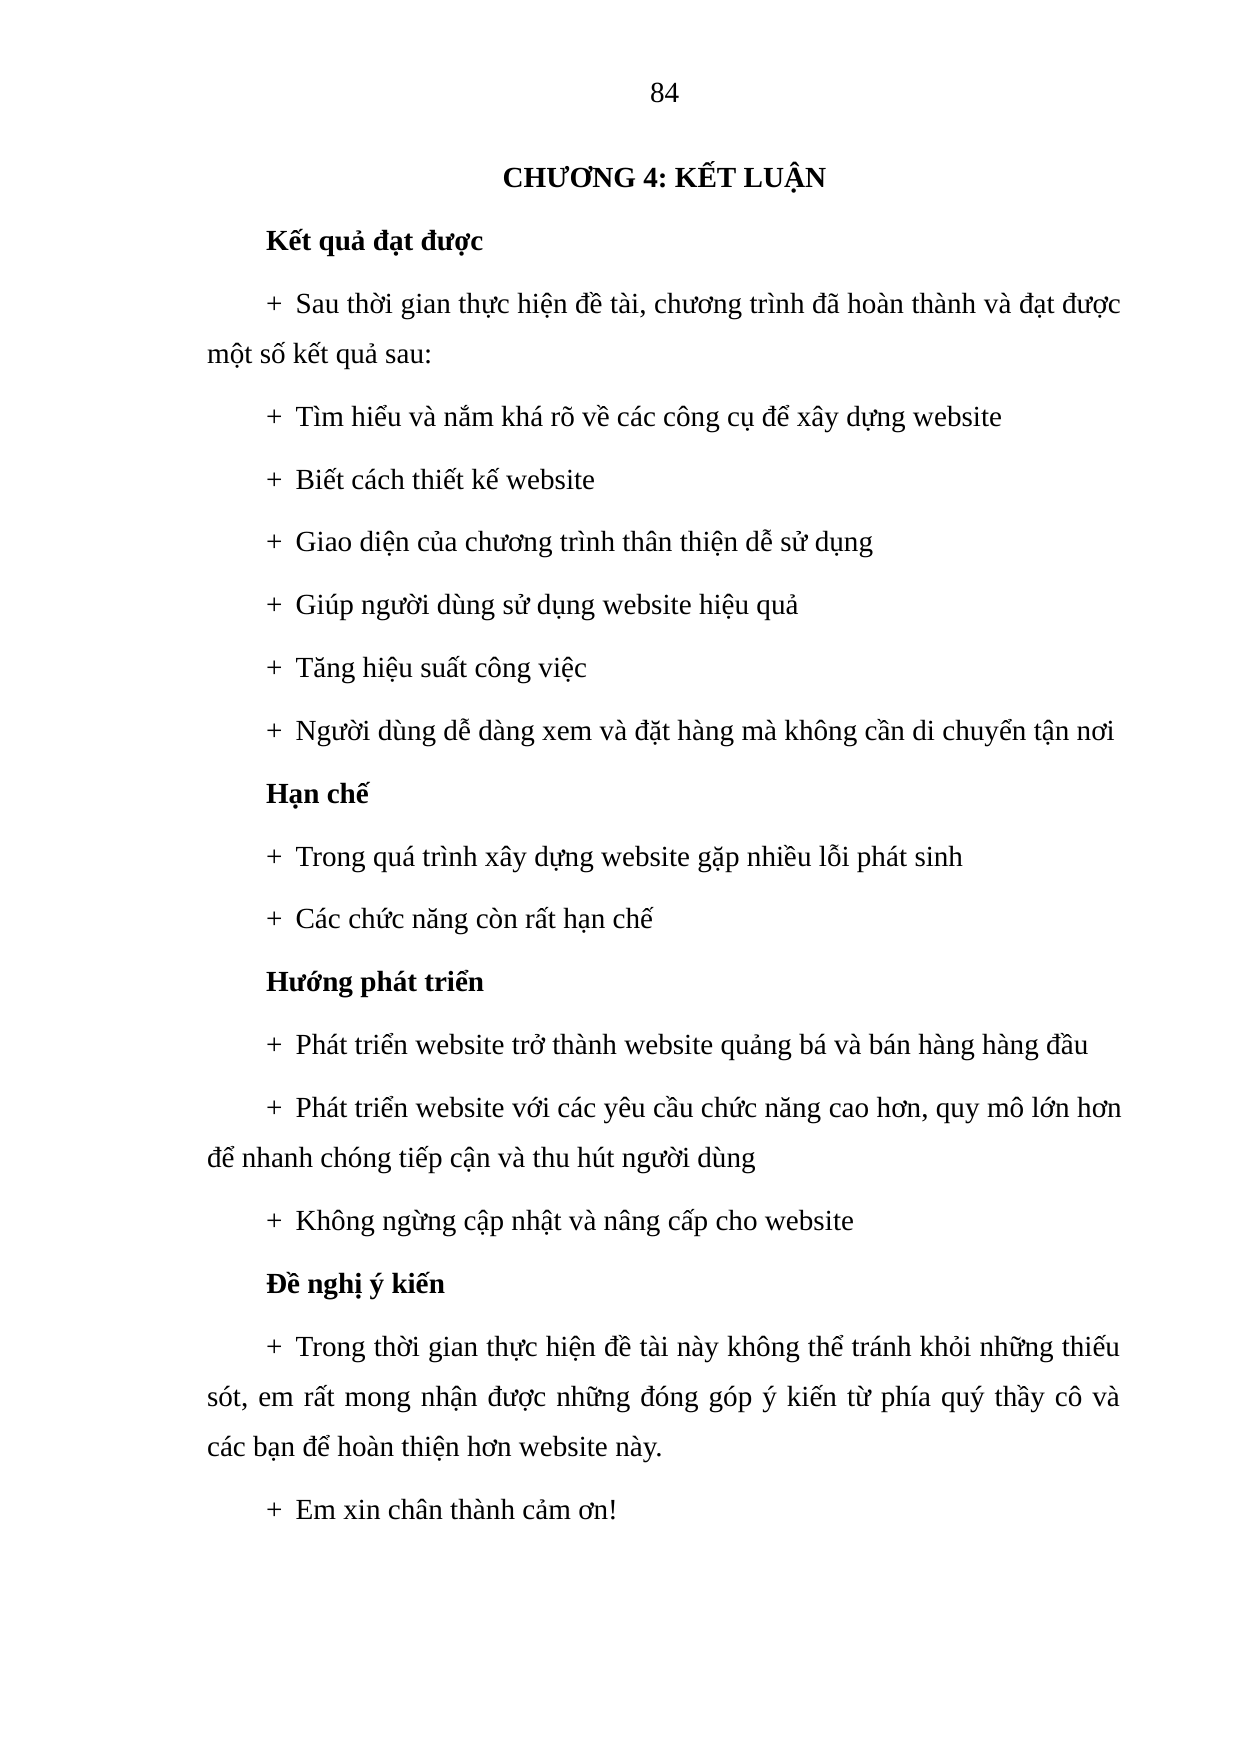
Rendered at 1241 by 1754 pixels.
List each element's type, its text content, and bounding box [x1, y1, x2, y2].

list Không ngừng cập nhật và nâng cấp cho website [207, 1203, 1122, 1237]
text Đề nghị ý kiến [207, 1266, 1122, 1299]
list Trong quá trình xây dựng website gặp nhiều lỗi phát sinh [207, 839, 1122, 872]
text Kết quả đạt được [207, 223, 1122, 257]
list Biết cách thiết kế website [207, 462, 1122, 495]
list Trong thời gian thực hiện đề tài này không thể tránh khỏi những thiếu sót, em rất mong nhận được những đóng góp ý kiến từ phía quý thầy cô và các bạn để hoàn thiện hơn website này. [207, 1329, 1122, 1463]
text Hướng phát triển [207, 964, 1122, 998]
list Phát triển website trở thành website quảng bá và bán hàng hàng đầu [207, 1027, 1122, 1061]
list Giao diện của chương trình thân thiện dễ sử dụng [207, 524, 1122, 558]
list Sau thời gian thực hiện đề tài, chương trình đã hoàn thành và đạt được một số kết quả sau: [207, 286, 1122, 370]
list Tìm hiểu và nắm khá rõ về các công cụ để xây dựng website [207, 399, 1122, 432]
list Các chức năng còn rất hạn chế [207, 901, 1122, 935]
list Tăng hiệu suất công việc [207, 650, 1122, 684]
list Người dùng dễ dàng xem và đặt hàng mà không cần di chuyển tận nơi [207, 713, 1122, 747]
text Hạn chế [207, 776, 1122, 809]
list Phát triển website với các yêu cầu chức năng cao hơn, quy mô lớn hơn để nhanh chóng tiếp cận và thu hút người dùng [207, 1090, 1122, 1174]
subtitle CHƯƠNG 4: KẾT LUẬN [207, 160, 1122, 194]
list Em xin chân thành cảm ơn! [207, 1492, 1122, 1526]
list Giúp người dùng sử dụng website hiệu quả [207, 587, 1122, 621]
